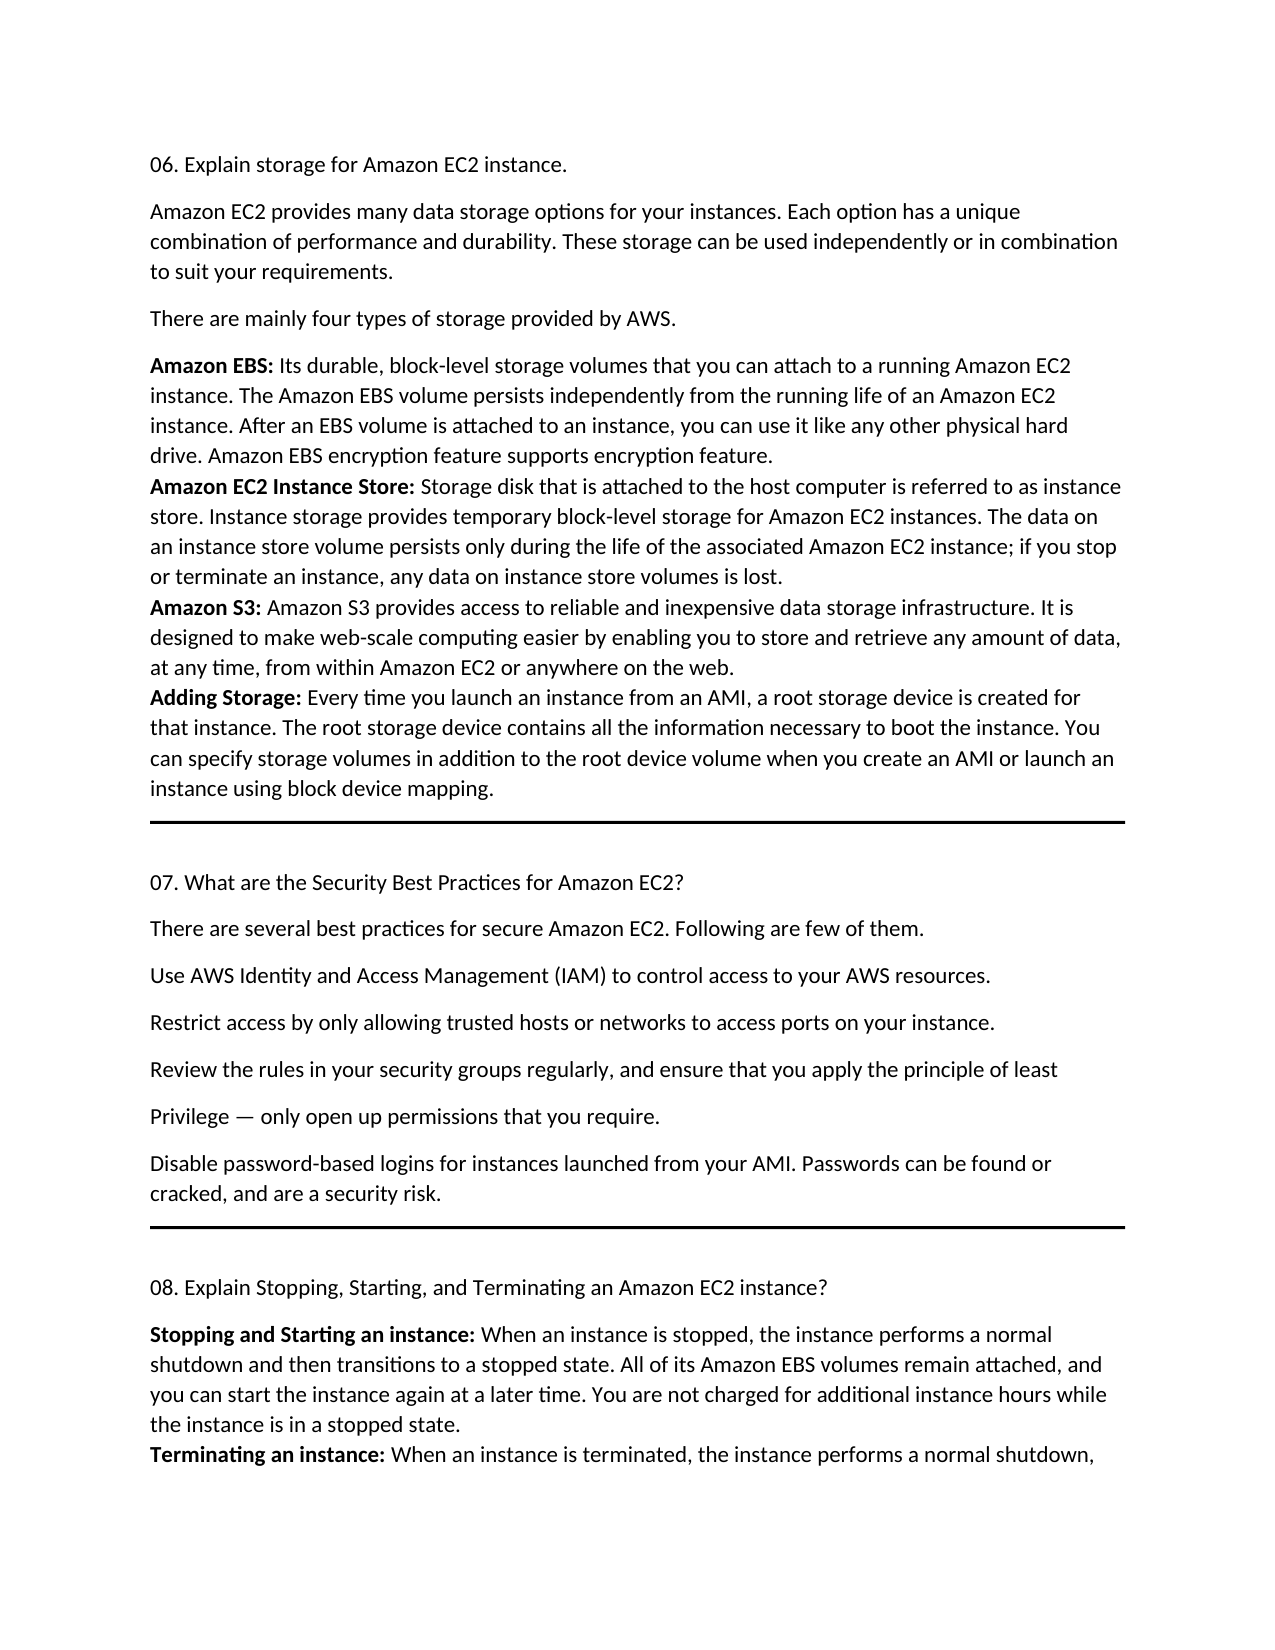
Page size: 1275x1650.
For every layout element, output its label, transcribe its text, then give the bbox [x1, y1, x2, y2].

text Restrict access by only allowing trusted hosts or networks to access ports on your instance. [150, 1008, 1125, 1036]
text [150, 1320, 1125, 1469]
text Amazon EC2 provides many data storage options for your instances. Each option has a unique combination of performance and durability. These storage can be used independently or in combination to suit your requirements. [150, 197, 1125, 285]
text 08. Explain Stopping, Starting, and Terminating an Amazon EC2 instance? [150, 1273, 1125, 1301]
text Use AWS Identity and Access Management (IAM) to control access to your AWS resources. [150, 961, 1125, 989]
text Privilege — only open up permissions that you require. [150, 1102, 1125, 1130]
text Amazon EBS: Its durable, block-level storage volumes that you can attach to a running Amazon EC2 instance. The Amazon EBS volume persists independently from the running life of an Amazon EC2 instance. After an EBS volume is attached to an instance, you can use it like any other physical hard drive. Amazon EBS encryption feature supports encryption feature. Amazon EC2 Instance Store: Storage disk that is attached to the host computer is referred to as instance store. Instance storage provides temporary block-level storage for Amazon EC2 instances. The data on an instance store volume persists only during the life of the associated Amazon EC2 instance; if you stop or terminate an instance, any data on instance store volumes is lost. Amazon S3: Amazon S3 provides access to reliable and inexpensive data storage infrastructure. It is designed to make web-scale computing easier by enabling you to store and retrieve any amount of data, at any time, from within Amazon EC2 or anywhere on the web. Adding Storage: Every time you launch an instance from an AMI, a root storage device is created for that instance. The root storage device contains all the information necessary to boot the instance. You can specify storage volumes in addition to the root device volume when you create an AMI or launch an instance using block device mapping. [150, 351, 1125, 802]
text Disable password-based logins for instances launched from your AMI. Passwords can be found or cracked, and are a security risk. [150, 1149, 1125, 1207]
text There are mainly four types of storage provided by AWS. [150, 304, 1125, 332]
text 06. Explain storage for Amazon EC2 instance. [150, 150, 1125, 178]
text Review the rules in your security groups regularly, and ensure that you apply the principle of least [150, 1055, 1125, 1083]
text 07. What are the Security Best Practices for Amazon EC2? [150, 868, 1125, 896]
text There are several best practices for secure Amazon EC2. Following are few of them. [150, 914, 1125, 943]
